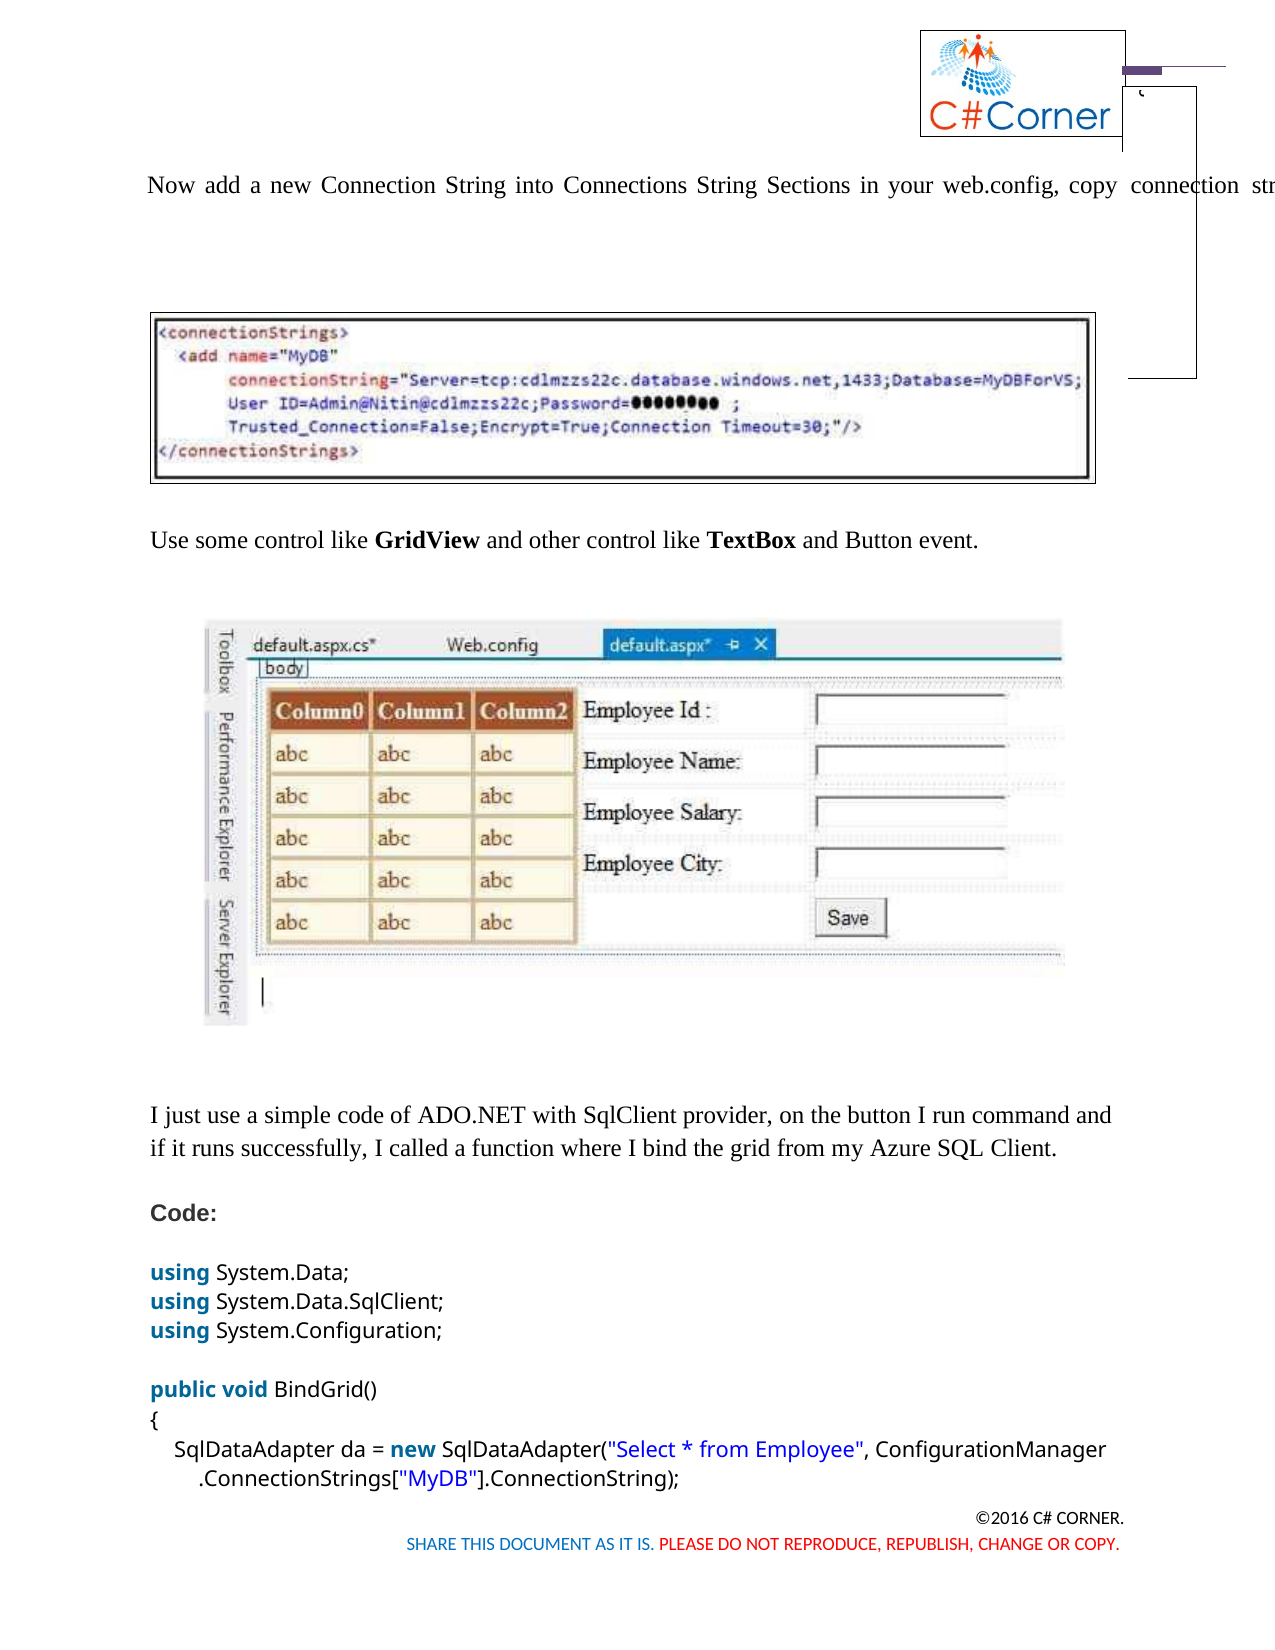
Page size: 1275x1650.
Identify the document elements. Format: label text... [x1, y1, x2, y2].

text Use some control like GridView and other control like TextBox and Button event. [150, 526, 1275, 554]
picture [921, 31, 1125, 136]
picture [202, 617, 1065, 1029]
text I just use a simple code of ADO.NET with SqlClient provider, on the button I run command and if it runs successfully, I called a function where I bind the grid from my Azure SQL Client. [150, 1100, 1115, 1161]
text using System.Data; [150, 1257, 1275, 1286]
text SqlDataAdapter da = new SqlDataAdapter("Select * from Employee", ConfigurationManager [174, 1434, 1275, 1463]
picture [1192, 182, 1196, 192]
text Code: [150, 1199, 1275, 1227]
text { [150, 1404, 1275, 1434]
picture [1123, 87, 1196, 378]
text using System.Configuration; [150, 1315, 1275, 1345]
text public void BindGrid() [150, 1374, 1275, 1404]
text .ConnectionStrings["MyDB"].ConnectionString); [198, 1463, 1275, 1492]
picture [151, 313, 1095, 483]
text using System.Data.SqlClient; [150, 1286, 1275, 1315]
